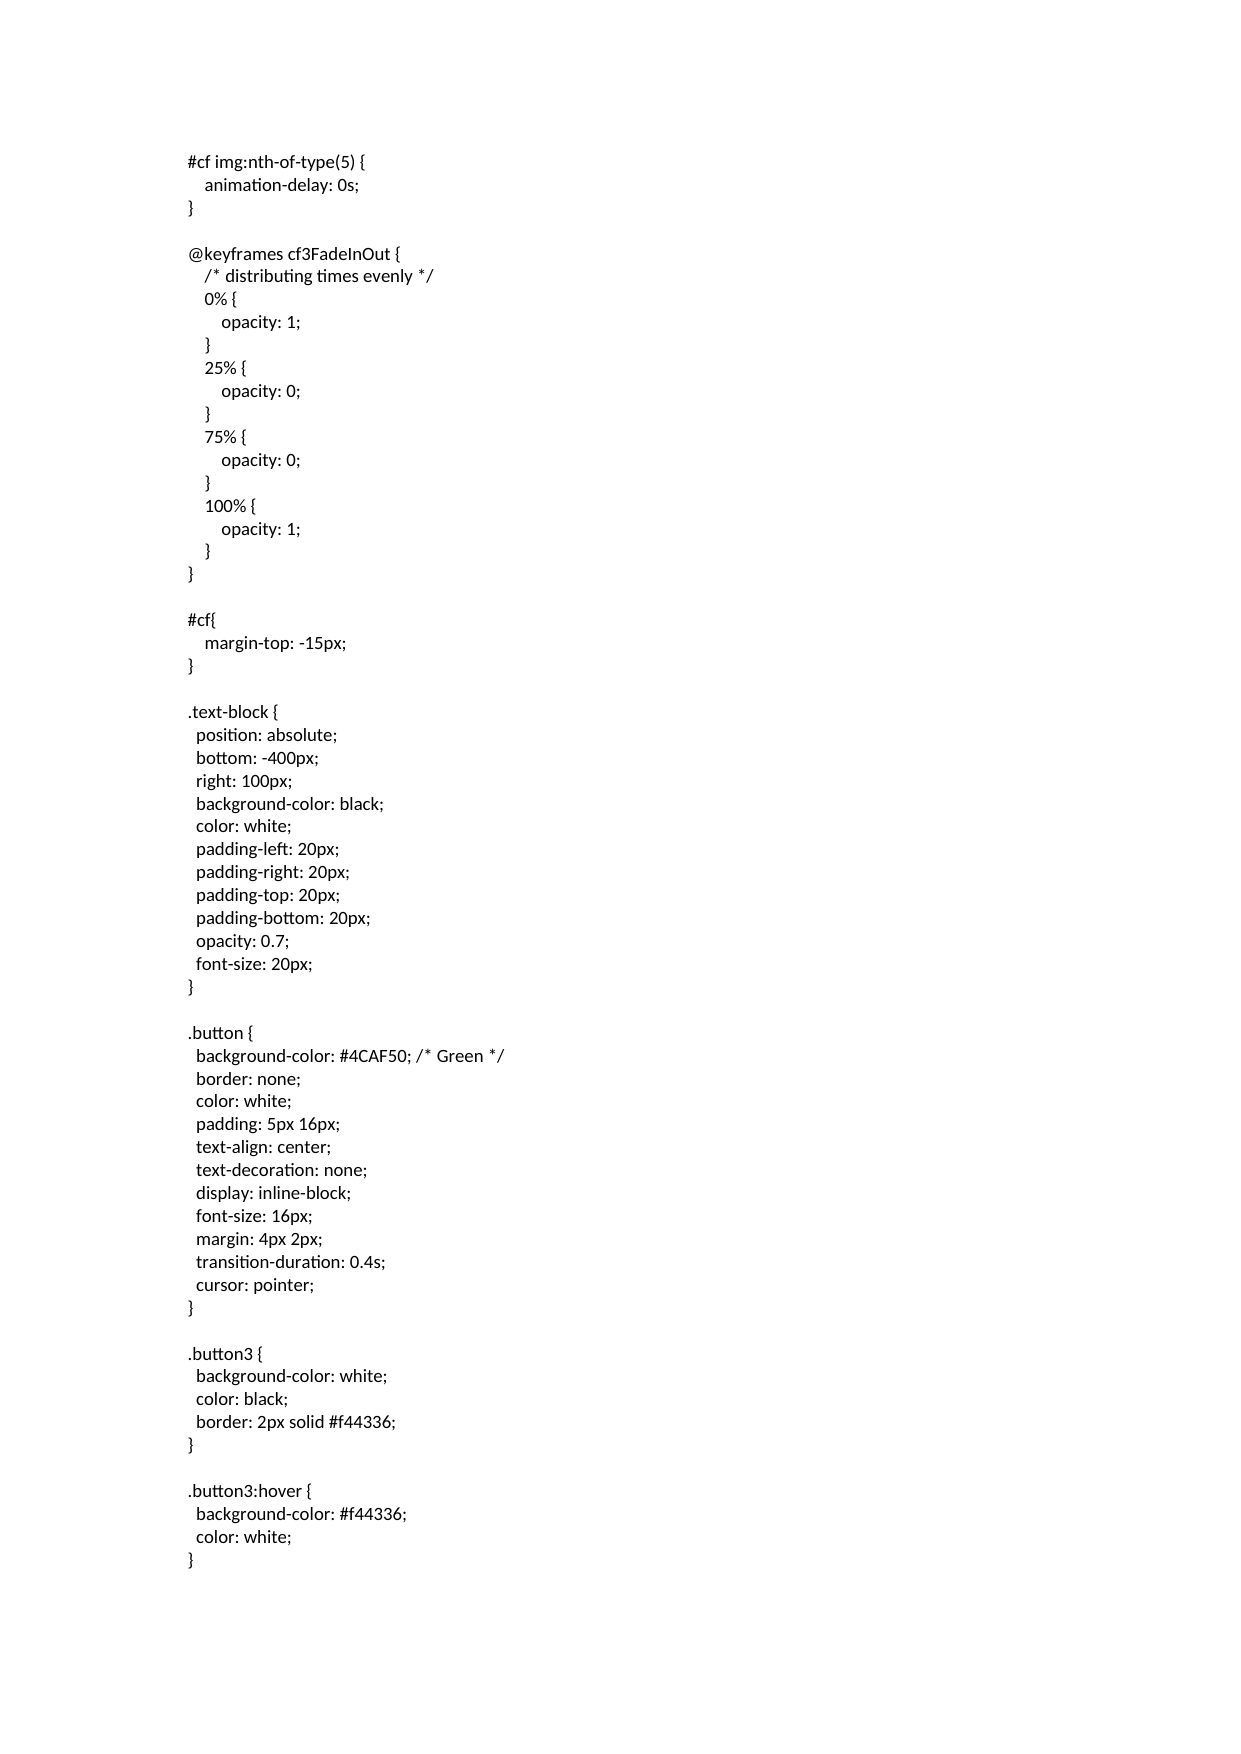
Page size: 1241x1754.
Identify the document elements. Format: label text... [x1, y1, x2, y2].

list } [187, 654, 1053, 677]
list } [187, 402, 1053, 425]
list color: white; [187, 1089, 1053, 1112]
list 100% { [187, 494, 1053, 517]
list padding-right: 20px; [187, 860, 1053, 883]
list .button3 { [187, 1342, 1053, 1364]
list } [187, 196, 1053, 219]
list 25% { [187, 356, 1053, 379]
list padding-bottom: 20px; [187, 906, 1053, 929]
list /* distributing times evenly */ [187, 264, 1053, 287]
list margin-top: -15px; [187, 631, 1053, 654]
list font-size: 16px; [187, 1204, 1053, 1227]
list right: 100px; [187, 769, 1053, 792]
list margin: 4px 2px; [187, 1227, 1053, 1250]
list .button { [187, 1021, 1053, 1044]
list padding-left: 20px; [187, 837, 1053, 860]
list } [187, 1433, 1053, 1456]
list padding: 5px 16px; [187, 1112, 1053, 1135]
list @keyframes cf3FadeInOut { [187, 242, 1053, 264]
list font-size: 20px; [187, 952, 1053, 975]
list } [187, 471, 1053, 494]
list #cf img:nth-of-type(5) { [187, 150, 1053, 173]
list animation-delay: 0s; [187, 173, 1053, 196]
list border: none; [187, 1067, 1053, 1089]
list cursor: pointer; [187, 1273, 1053, 1296]
list .button3:hover { [187, 1479, 1053, 1502]
list text-decoration: none; [187, 1158, 1053, 1181]
list opacity: 1; [187, 517, 1053, 539]
list } [187, 333, 1053, 356]
list color: white; [187, 1525, 1053, 1548]
list transition-duration: 0.4s; [187, 1250, 1053, 1273]
list border: 2px solid #f44336; [187, 1410, 1053, 1433]
list color: white; [187, 814, 1053, 837]
list color: black; [187, 1387, 1053, 1410]
list background-color: #4CAF50; /* Green */ [187, 1044, 1053, 1067]
list #cf{ [187, 608, 1053, 631]
list } [187, 562, 1053, 585]
list display: inline-block; [187, 1181, 1053, 1204]
list bottom: -400px; [187, 746, 1053, 769]
list 75% { [187, 425, 1053, 448]
list } [187, 1548, 1053, 1571]
list padding-top: 20px; [187, 883, 1053, 906]
list opacity: 1; [187, 310, 1053, 333]
list } [187, 1296, 1053, 1319]
list .text-block { [187, 700, 1053, 723]
list } [187, 975, 1053, 998]
list background-color: #f44336; [187, 1502, 1053, 1525]
list } [187, 539, 1053, 562]
list 0% { [187, 287, 1053, 310]
list position: absolute; [187, 723, 1053, 746]
list text-align: center; [187, 1135, 1053, 1158]
list background-color: black; [187, 792, 1053, 814]
list opacity: 0; [187, 448, 1053, 471]
list opacity: 0.7; [187, 929, 1053, 952]
list background-color: white; [187, 1364, 1053, 1387]
list opacity: 0; [187, 379, 1053, 402]
